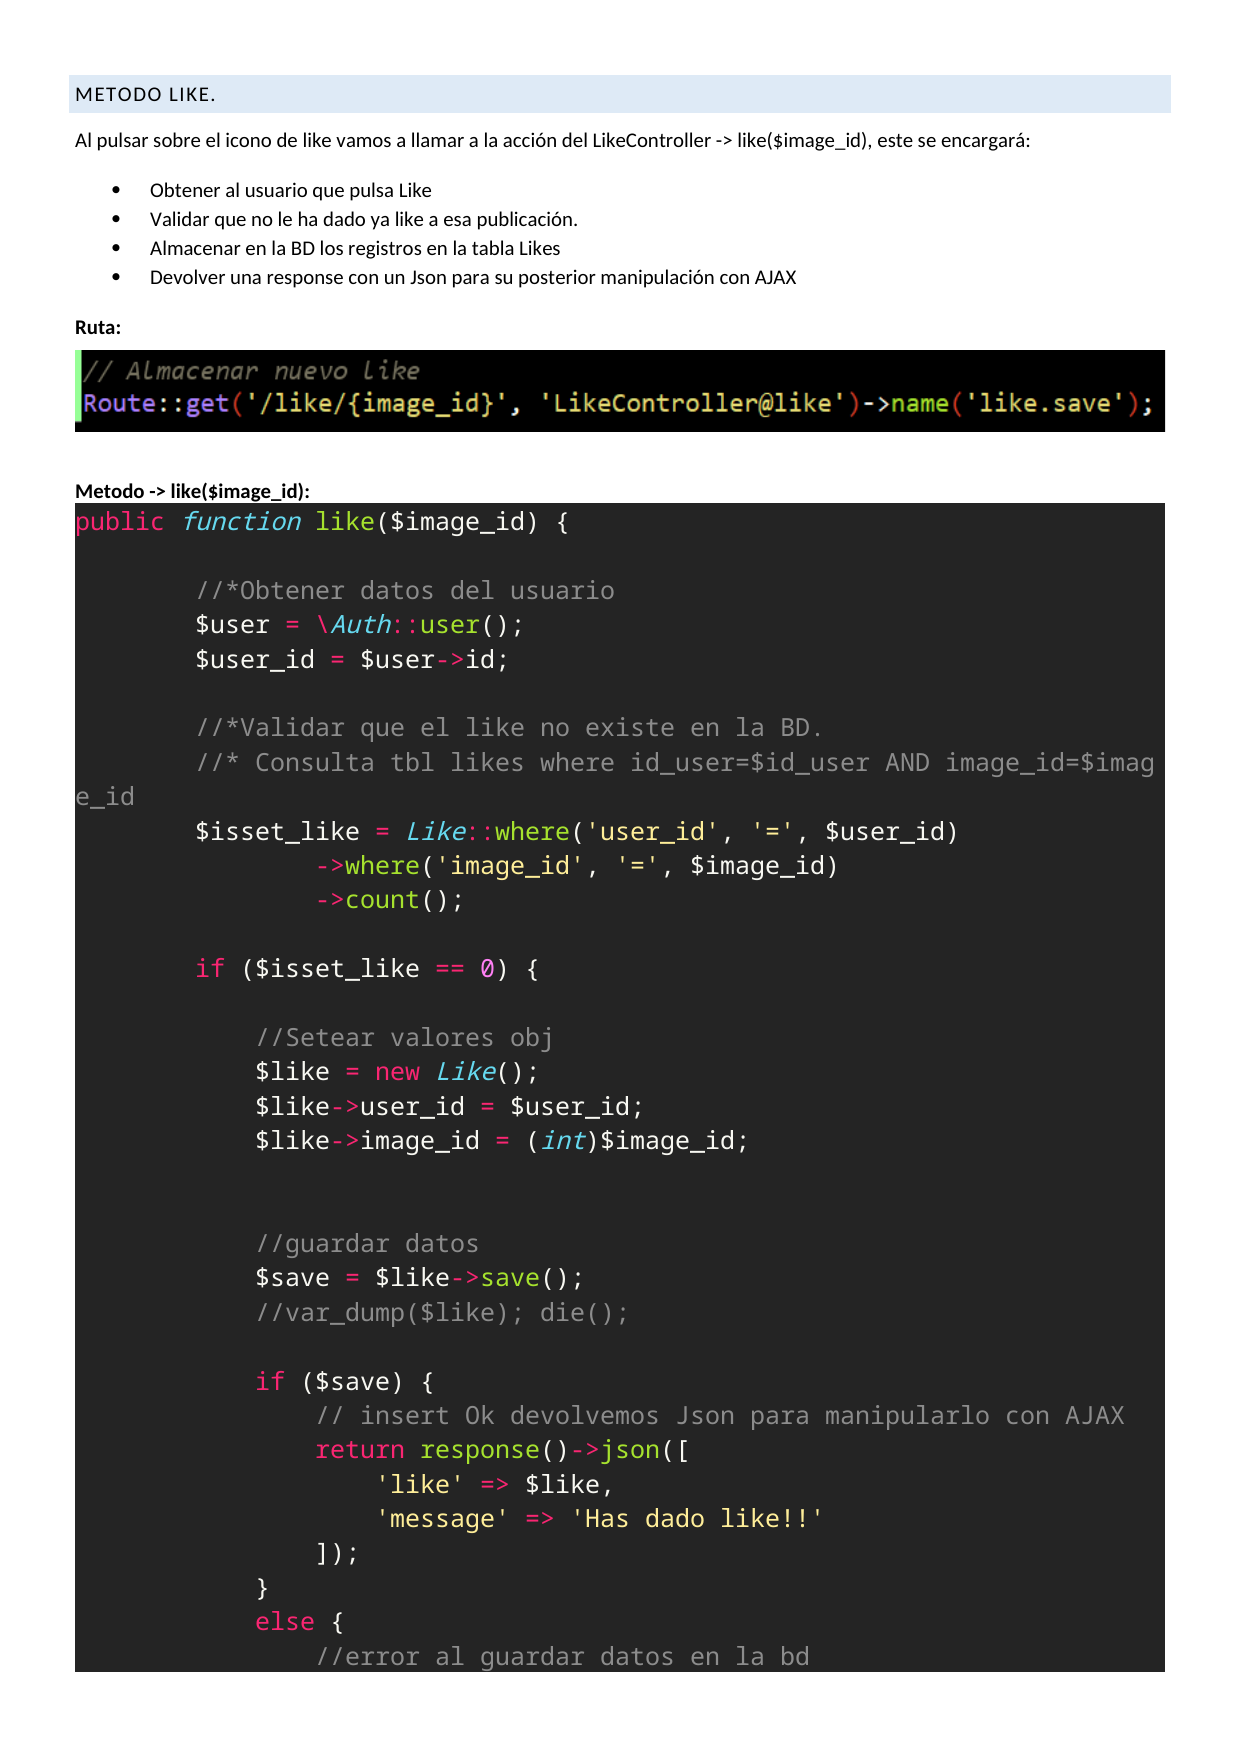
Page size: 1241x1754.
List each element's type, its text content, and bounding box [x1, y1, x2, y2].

text //* Consulta tbl likes where id_user=$id_user AND image_id=$image_id [75, 744, 1165, 813]
list Devolver una response con un Json para su posterior manipulación con AJAX [112, 264, 1165, 290]
text ]); [75, 1535, 1165, 1569]
list Almacenar en la BD los registros en la tabla Likes [112, 235, 1165, 261]
text if ($isset_like == 0) { [75, 950, 1165, 985]
text //Setear valores obj [75, 1019, 1165, 1053]
text 'message' => 'Has dado like!!' [75, 1500, 1165, 1535]
text //*Obtener datos del usuario [75, 572, 1165, 607]
text ->count(); [75, 882, 1165, 916]
text //error al guardar datos en la bd [75, 1638, 1165, 1672]
list Validar que no le ha dado ya like a esa publicación. [112, 206, 1165, 232]
text Al pulsar sobre el icono de like vamos a llamar a la acción del LikeController -> like($image_id), este se encargará: [75, 127, 1165, 152]
text public function like($image_id) { [75, 503, 1165, 538]
text //guardar datos [75, 1225, 1165, 1260]
text $save = $like->save(); [75, 1260, 1165, 1294]
list Obtener al usuario que pulsa Like [112, 177, 1165, 202]
text return response()->json([ [75, 1432, 1165, 1466]
subtitle METODO LIKE. [75, 81, 1165, 107]
text else { [75, 1603, 1165, 1638]
text 'like' => $like, [75, 1466, 1165, 1500]
text // insert Ok devolvemos Json para manipularlo con AJAX [75, 1397, 1165, 1432]
text $like->image_id = (int)$image_id; [75, 1122, 1165, 1157]
text //var_dump($like); die(); [75, 1294, 1165, 1328]
text } [75, 1569, 1165, 1603]
text Metodo -> like($image_id): [75, 478, 1165, 503]
text $like->user_id = $user_id; [75, 1088, 1165, 1122]
text $user = \Auth::user(); [75, 607, 1165, 641]
picture [75, 350, 1166, 432]
text //*Validar que el like no existe en la BD. [75, 710, 1165, 744]
text $user_id = $user->id; [75, 641, 1165, 675]
text if ($save) { [75, 1363, 1165, 1397]
text $isset_like = Like::where('user_id', '=', $user_id) [75, 813, 1165, 847]
text $like = new Like(); [75, 1053, 1165, 1088]
text ->where('image_id', '=', $image_id) [75, 847, 1165, 882]
text Ruta: [75, 314, 1165, 340]
